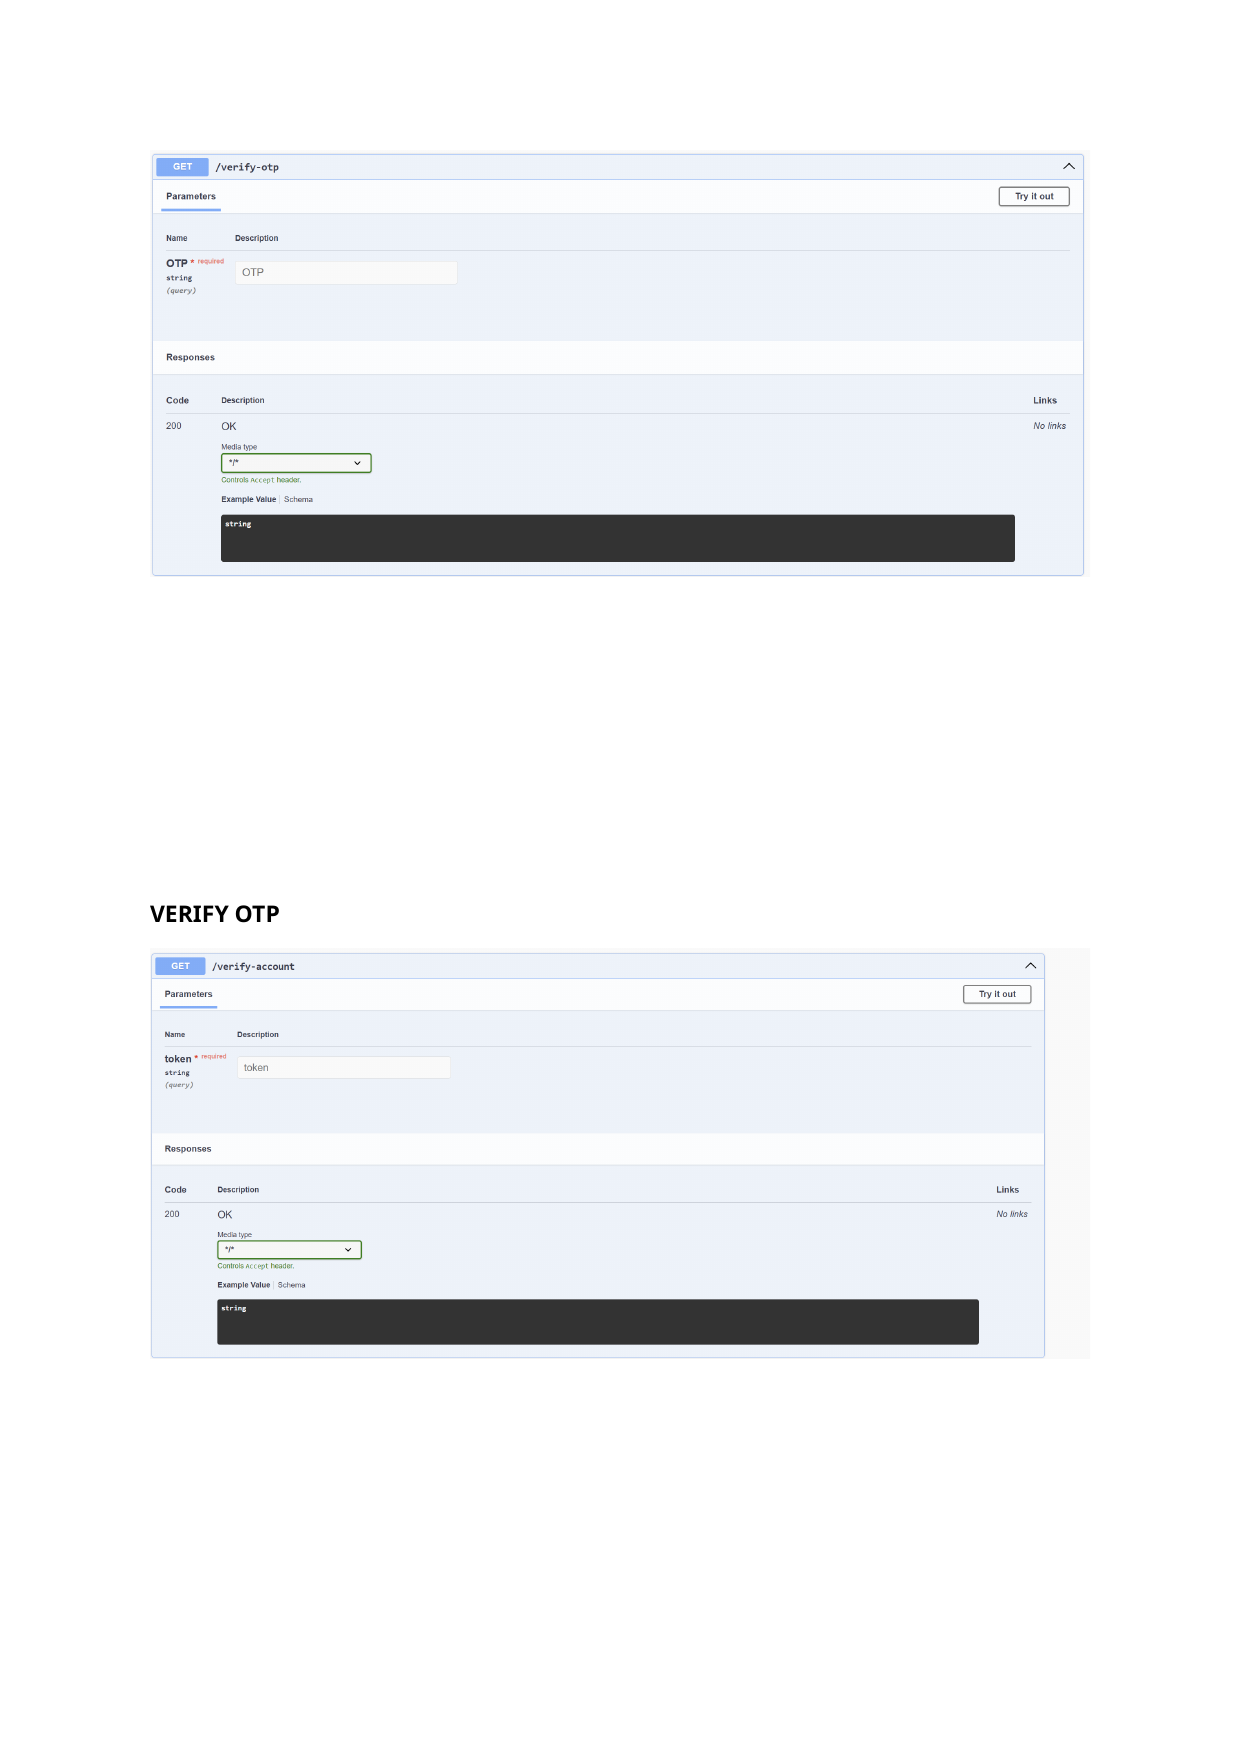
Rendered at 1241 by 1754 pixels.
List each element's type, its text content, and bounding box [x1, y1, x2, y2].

picture [150, 150, 1091, 577]
picture [150, 948, 1091, 1359]
text VERIFY OTP [150, 898, 1090, 929]
